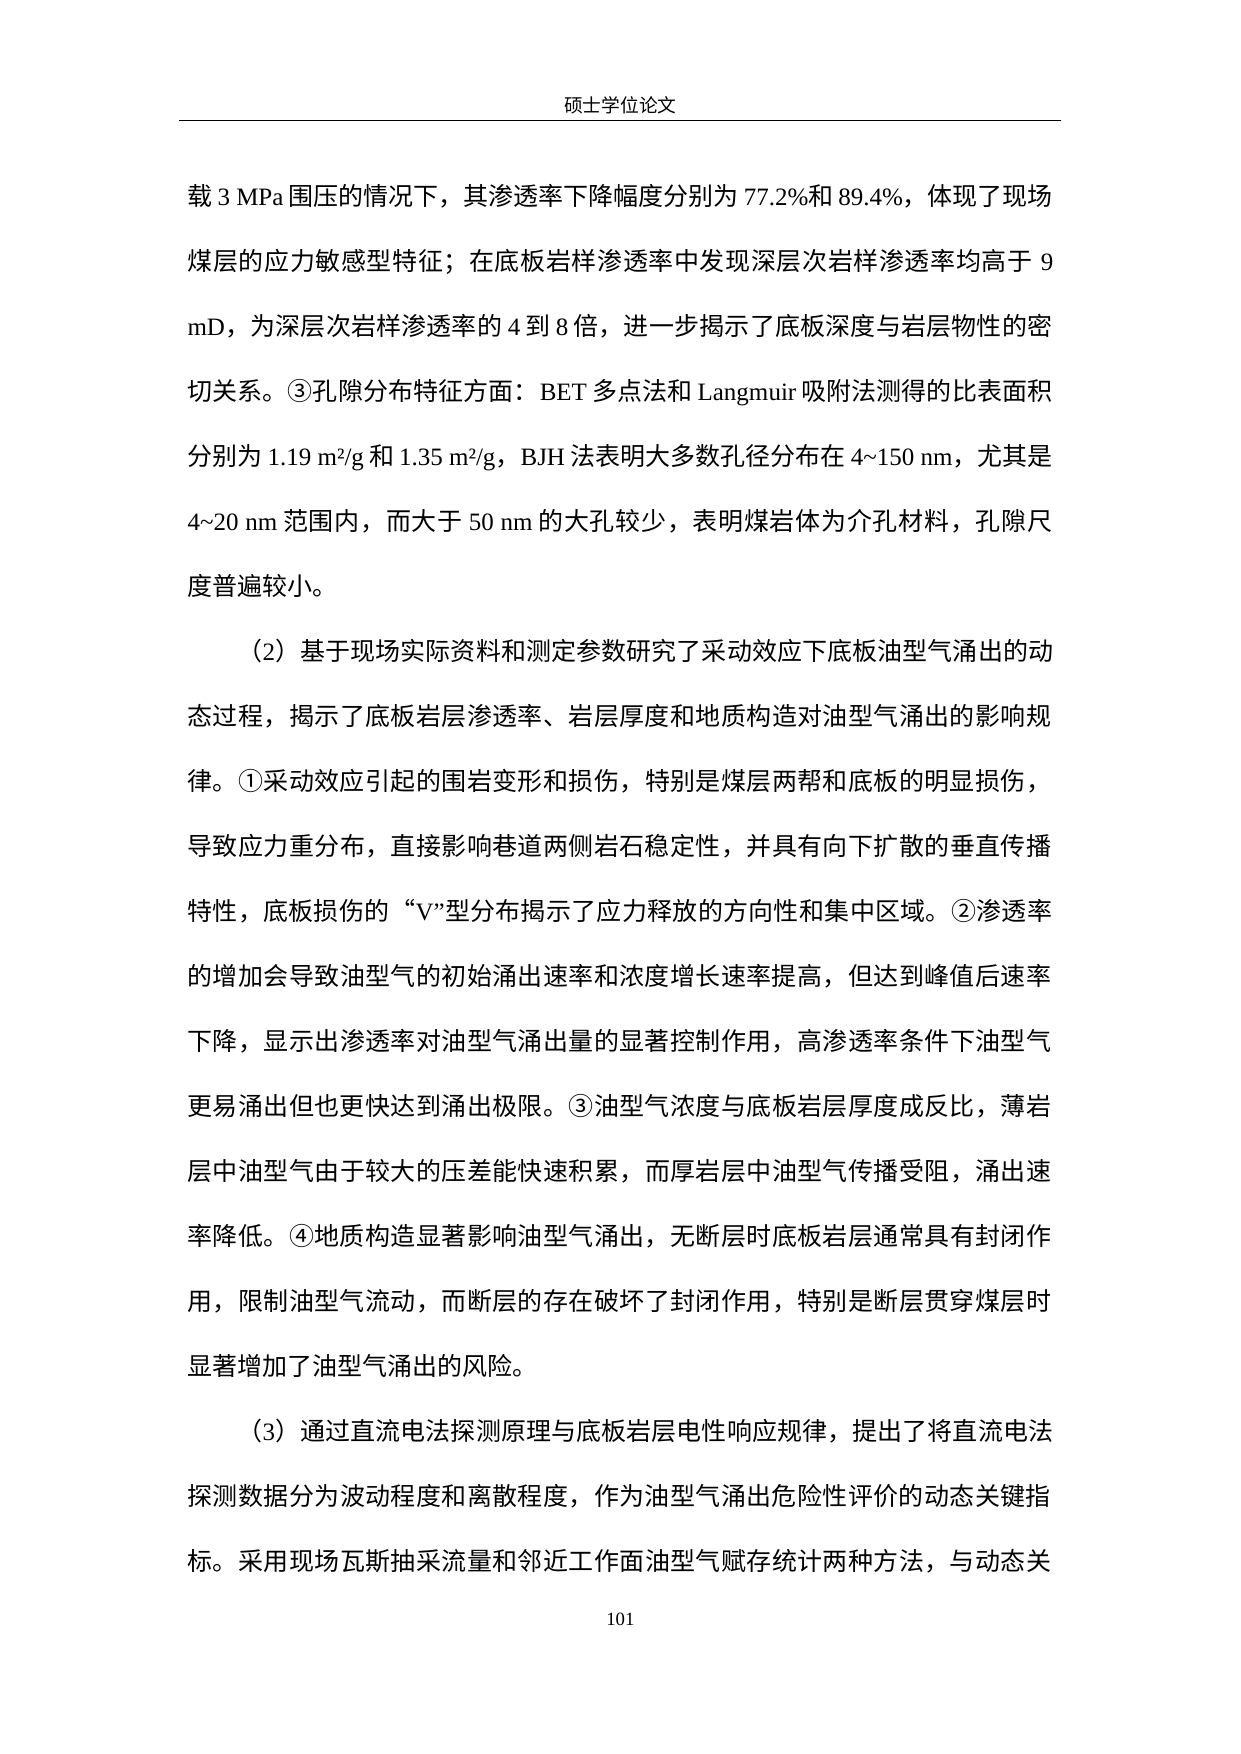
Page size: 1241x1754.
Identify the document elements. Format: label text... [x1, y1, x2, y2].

text （2）基于现场实际资料和测定参数研究了采动效应下底板油型气涌出的动态过程，揭示了底板岩层渗透率、岩层厚度和地质构造对油型气涌出的影响规律。①采动效应引起的围岩变形和损伤，特别是煤层两帮和底板的明显损伤，导致应力重分布，直接影响巷道两侧岩石稳定性，并具有向下扩散的垂直传播特性，底板损伤的“V”型分布揭示了应力释放的方向性和集中区域。②渗透率的增加会导致油型气的初始涌出速率和浓度增长速率提高，但达到峰值后速率下降，显示出渗透率对油型气涌出量的显著控制作用，高渗透率条件下油型气更易涌出但也更快达到涌出极限。③油型气浓度与底板岩层厚度成反比，薄岩层中油型气由于较大的压差能快速积累，而厚岩层中油型气传播受阻，涌出速率降低。④地质构造显著影响油型气涌出，无断层时底板岩层通常具有封闭作用，限制油型气流动，而断层的存在破坏了封闭作用，特别是断层贯穿煤层时，显著增加了油型气涌出的风险。 [187, 617, 1053, 1397]
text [187, 1397, 1053, 1592]
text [187, 162, 1053, 617]
